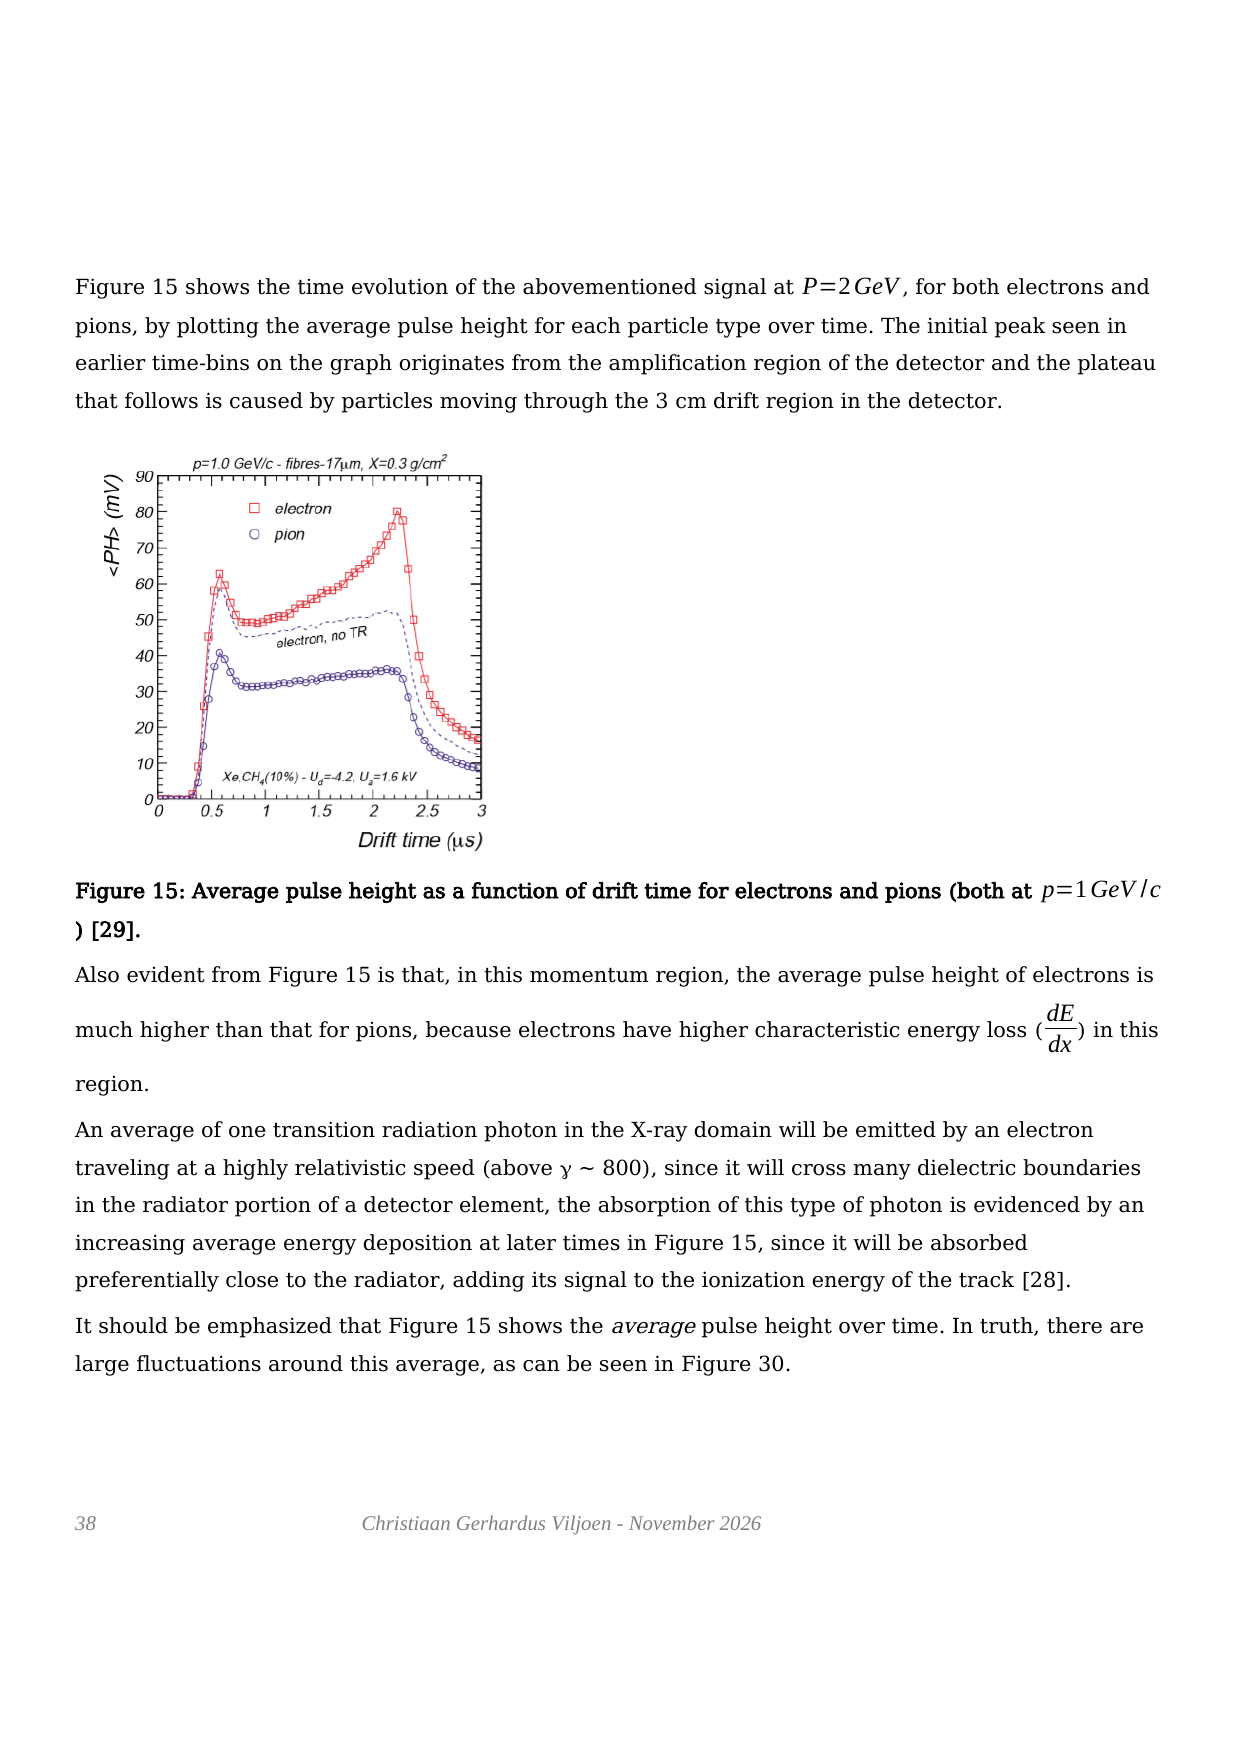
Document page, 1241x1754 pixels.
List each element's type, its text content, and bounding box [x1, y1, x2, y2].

text Also evident from Figure 10 is that, in this momentum region, the average pulse height of electrons is much higher than that for pions, because electrons have higher characteristic energy loss () in this region. [75, 962, 1165, 1096]
text It should be emphasized that Figure 11 shows the average pulse height over time. In truth, there are large fluctuations around this average, as can be seen in Figure 30. [75, 1313, 1165, 1375]
text An average of one transition radiation photon in the X-ray domain will be emitted by an electron traveling at a highly relativistic speed (above ~ 800), since it will cross many dielectric boundaries in the radiator portion of a detector element, the absorption of this type of photon is evidenced by an increasing average energy deposition at later times in Figure 10, since it will be absorbed preferentially close to the radiator, adding its signal to the ionization energy of the track . [75, 1117, 1165, 1292]
picture [88, 433, 524, 856]
text Figure 10 shows the time evolution of the abovementioned signal at , for both electrons and pions, by plotting the average pulse height for each particle type over time. The initial peak seen in earlier time-bins on the graph originates from the amplification region of the detector and the plateau that follows is caused by particles moving through the 3 cm drift region in the detector. [75, 272, 1165, 412]
text Figure 15: Average pulse height as a function of drift time for electrons and pions (both at ). [75, 876, 1165, 941]
